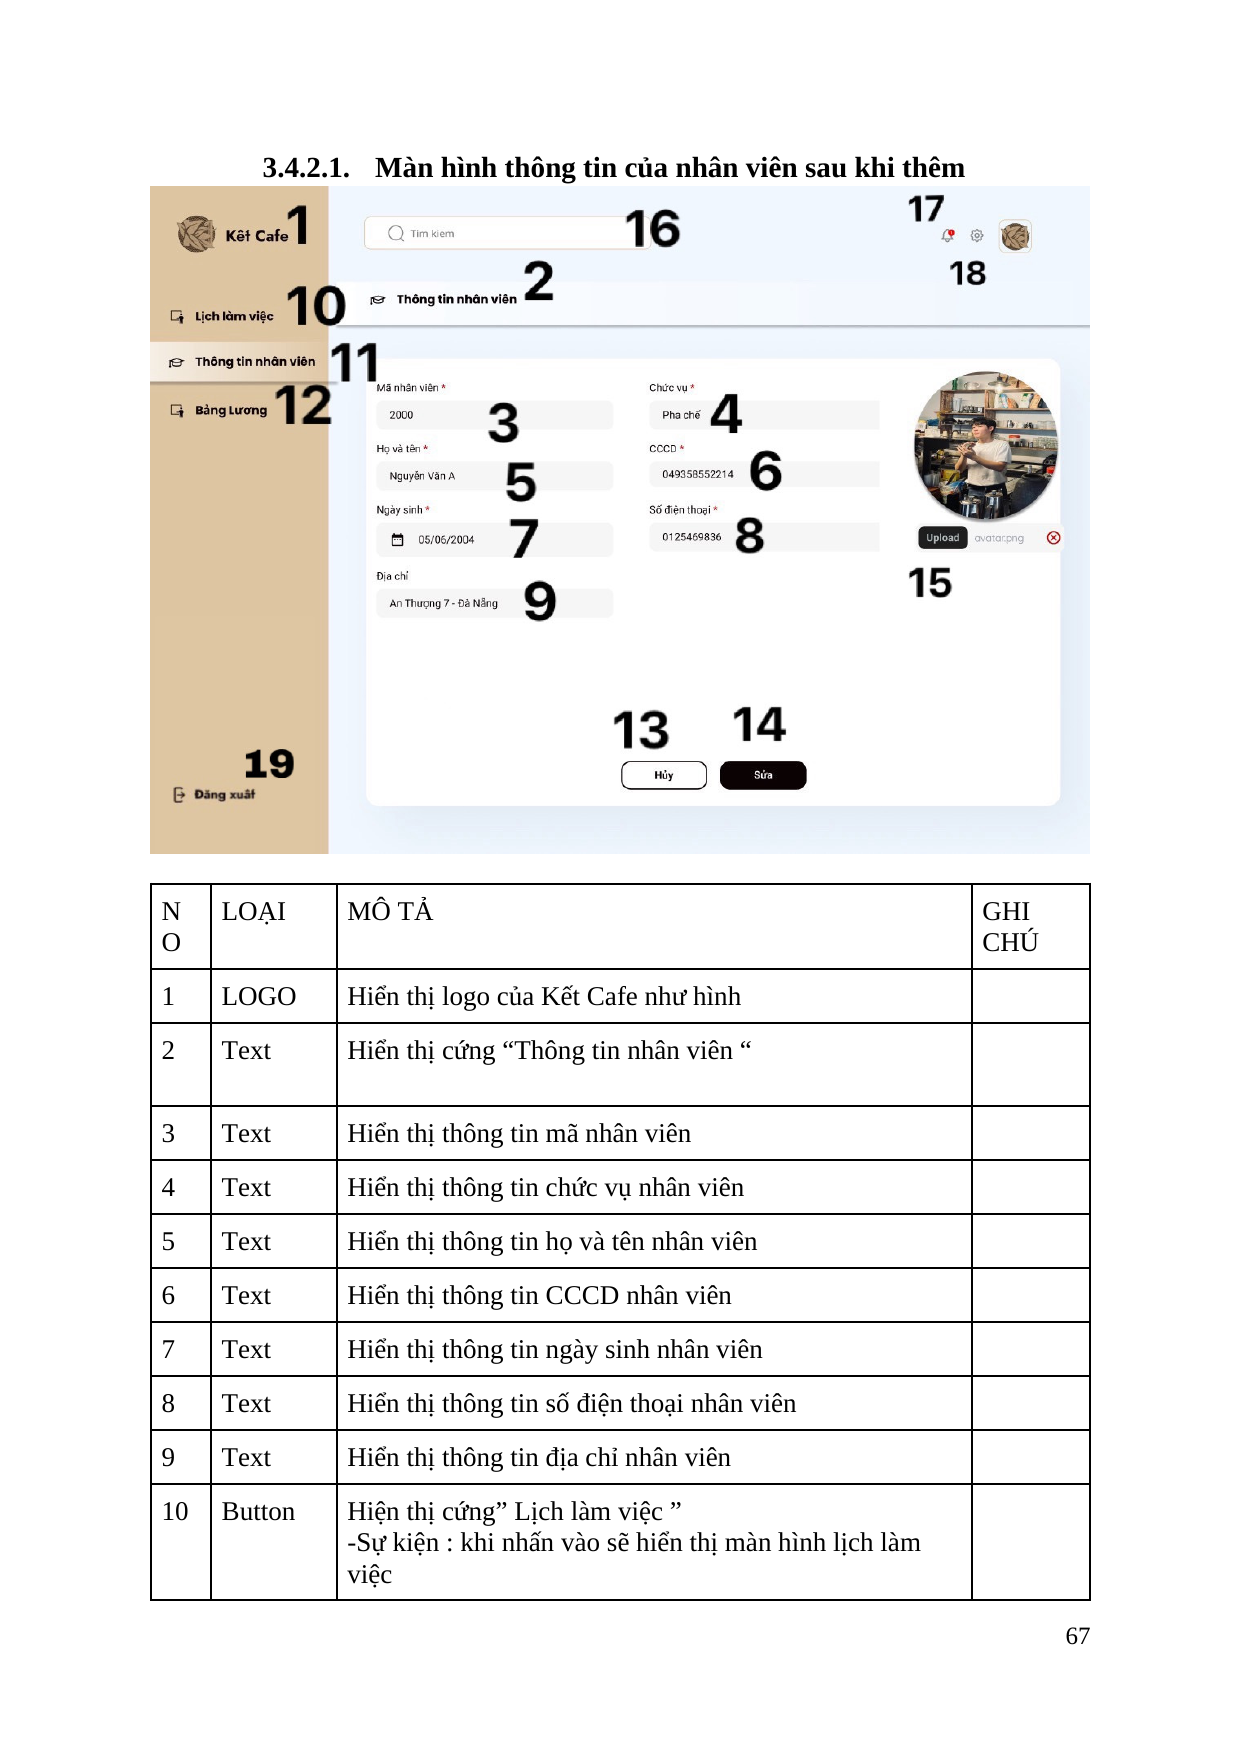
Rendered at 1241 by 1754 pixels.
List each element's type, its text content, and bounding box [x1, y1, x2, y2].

table_cell [973, 1323, 1089, 1375]
table_cell Text [212, 1107, 336, 1158]
table_cell Text [212, 1377, 336, 1429]
table_cell Text [212, 1431, 336, 1483]
table_cell [973, 1377, 1089, 1429]
table_cell 9 [152, 1431, 210, 1483]
table_cell 7 [152, 1323, 210, 1375]
table_cell Hiển thị thông tin CCCD nhân viên [338, 1269, 971, 1321]
table_cell [973, 1269, 1089, 1321]
table_cell Hiện thị cứng” Lịch làm việc ” -Sự kiện : khi nhấn vào sẽ hiển thị màn hình lịch làm việc [338, 1485, 971, 1599]
table_cell 2 [152, 1024, 210, 1104]
table_cell Text [212, 1215, 336, 1267]
table_cell Hiển thị thông tin mã nhân viên [338, 1107, 971, 1158]
table_cell LOGO [212, 970, 336, 1022]
picture [150, 186, 1090, 854]
table_cell [973, 1107, 1089, 1158]
table_cell 10 [152, 1485, 210, 1599]
table_cell 8 [152, 1377, 210, 1429]
table_header MÔ TẢ [338, 885, 971, 968]
table_cell Hiển thị thông tin địa chỉ nhân viên [338, 1431, 971, 1483]
table_header GHI CHÚ [973, 885, 1089, 968]
table_cell Hiển thị thông tin chức vụ nhân viên [338, 1161, 971, 1213]
table_cell [973, 1161, 1089, 1213]
table_cell 1 [152, 970, 210, 1022]
table_cell [973, 970, 1089, 1022]
table_cell Hiển thị thông tin số điện thoại nhân viên [338, 1377, 971, 1429]
table_cell 6 [152, 1269, 210, 1321]
table_cell 5 [152, 1215, 210, 1267]
table_cell Text [212, 1323, 336, 1375]
table_cell Hiển thị thông tin ngày sinh nhân viên [338, 1323, 971, 1375]
table_cell 4 [152, 1161, 210, 1213]
table_cell [973, 1431, 1089, 1483]
subtitle Màn hình thông tin của nhân viên sau khi thêm [172, 150, 1090, 183]
table_cell [973, 1024, 1089, 1104]
table_cell Hiển thị thông tin họ và tên nhân viên [338, 1215, 971, 1267]
table_cell 3 [152, 1107, 210, 1158]
table_cell Text [212, 1269, 336, 1321]
table_header LOẠI [212, 885, 336, 968]
table_cell [973, 1215, 1089, 1267]
table_cell Text [212, 1024, 336, 1104]
table_cell Hiển thị cứng “Thông tin nhân viên “ [338, 1024, 971, 1104]
table_cell Text [212, 1161, 336, 1213]
table_cell Hiển thị logo của Kết Cafe như hình [338, 970, 971, 1022]
table_header NO [152, 885, 210, 968]
table_cell [973, 1485, 1089, 1599]
table_cell Button [212, 1485, 336, 1599]
